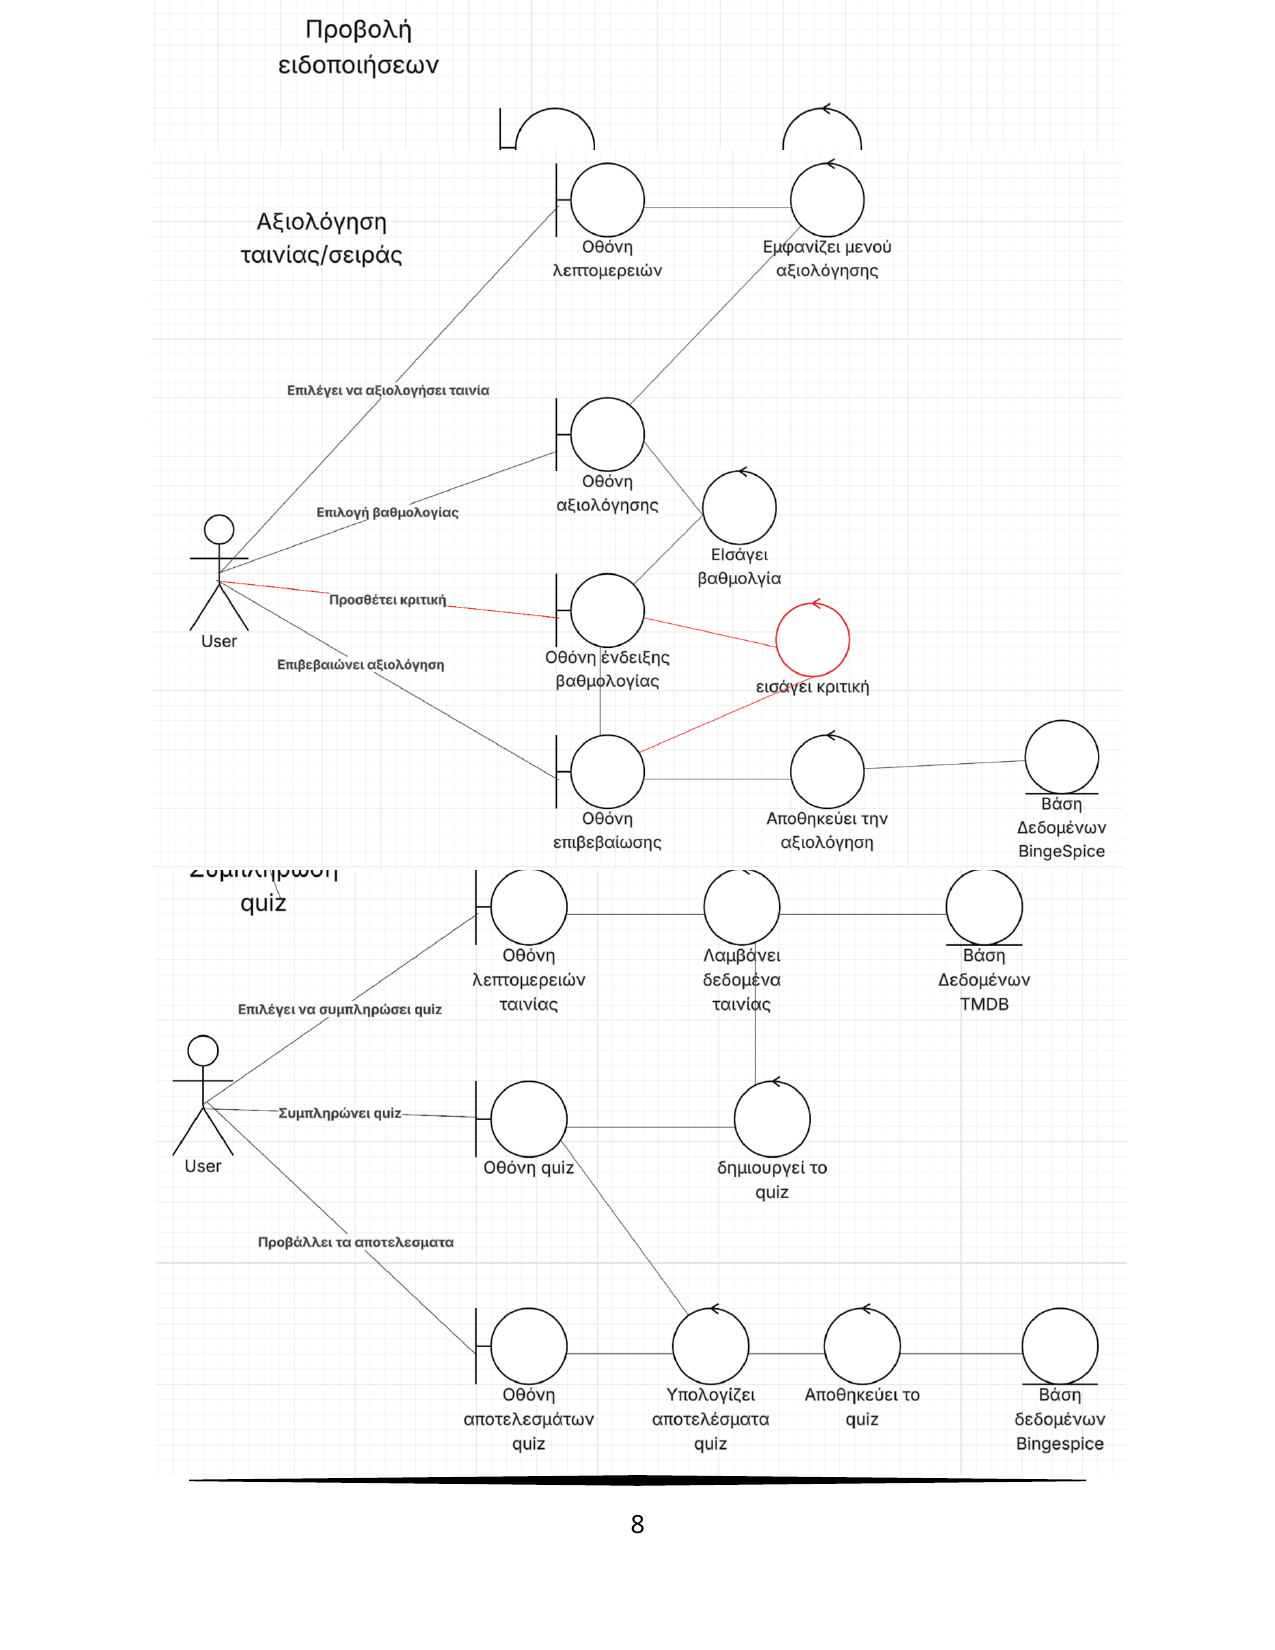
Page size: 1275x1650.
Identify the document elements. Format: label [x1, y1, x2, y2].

picture [150, 0, 1125, 1473]
